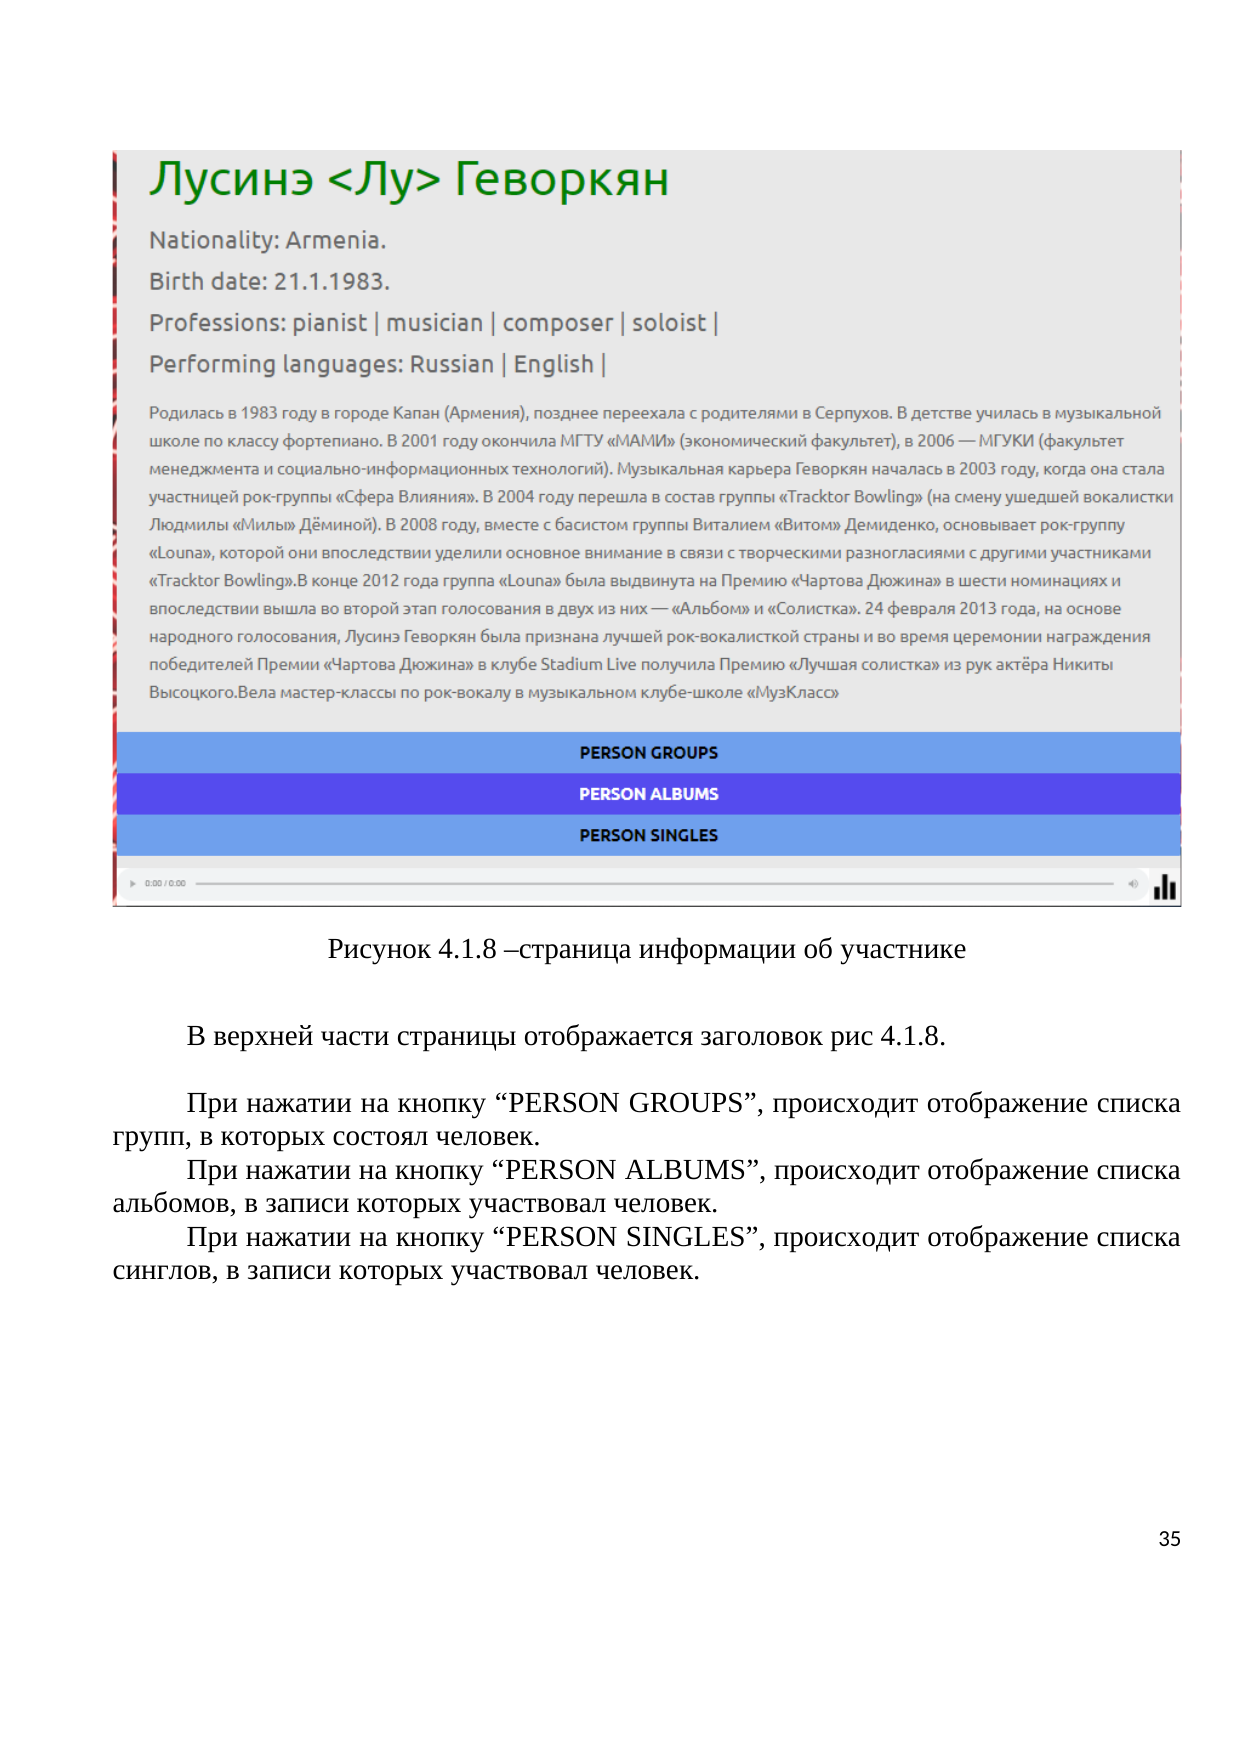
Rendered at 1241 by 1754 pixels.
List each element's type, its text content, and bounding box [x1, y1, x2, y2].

text В верхней части страницы отображается заголовок рис 4.1.8. [112, 1018, 1181, 1051]
text При нажатии на кнопку “PERSON SINGLES”, происходит отображение списка синглов, в записи которых участвовал человек. [112, 1219, 1181, 1286]
text При нажатии на кнопку “PERSON GROUPS”, происходит отображение списка групп, в которых состоял человек. [112, 1085, 1181, 1152]
picture [112, 150, 1182, 907]
text При нажатии на кнопку “PERSON ALBUMS”, происходит отображение списка альбомов, в записи которых участвовал человек. [112, 1152, 1181, 1219]
